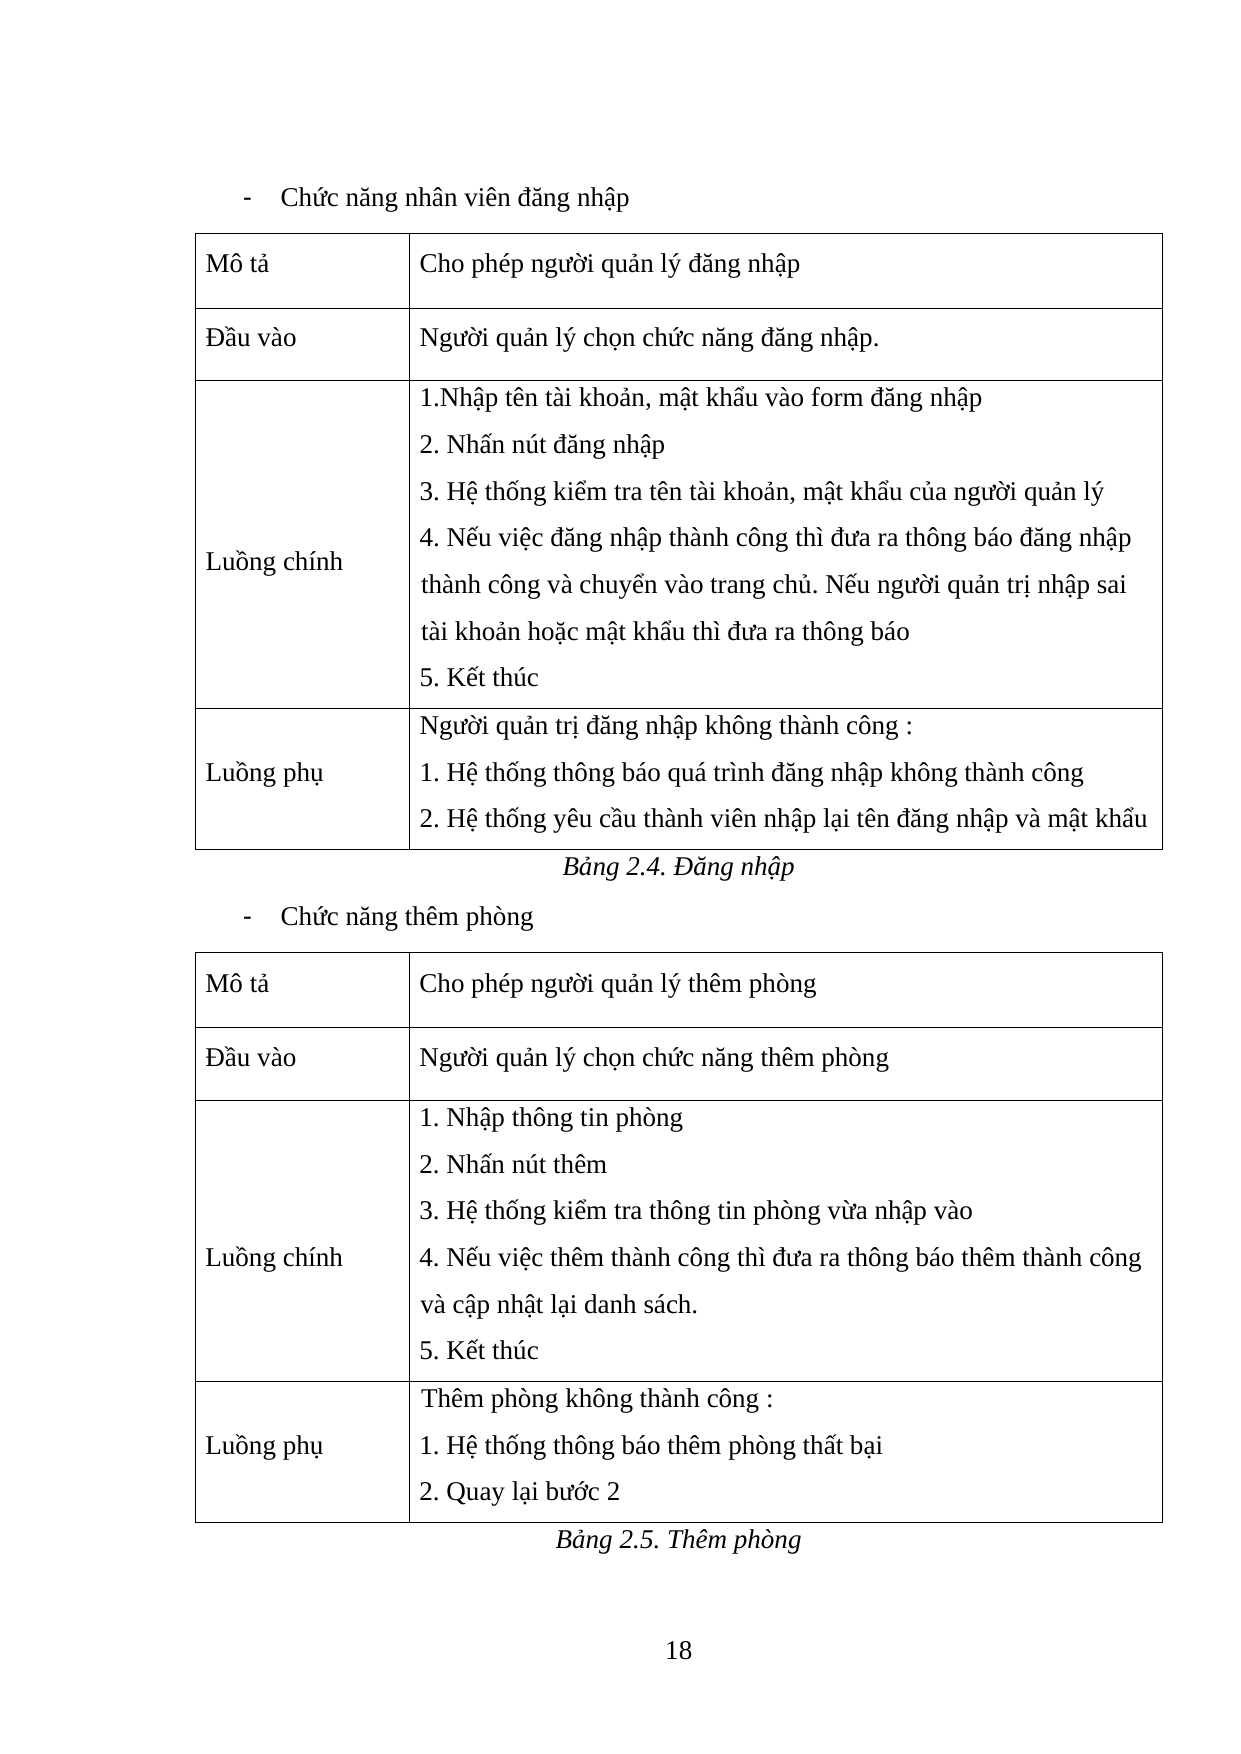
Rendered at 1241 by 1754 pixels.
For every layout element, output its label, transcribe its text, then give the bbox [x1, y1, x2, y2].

table_cell Người quản trị đăng nhập không thành công : 1. Hệ thống thông báo quá trình đăng nhập không thành công 2. Hệ thống yêu cầu thành viên nhập lại tên đăng nhập và mật khẩu [410, 709, 1162, 849]
table_cell Luồng chính [196, 1101, 409, 1381]
table_cell Người quản lý chọn chức năng đăng nhập. [410, 309, 1162, 380]
table_cell Người quản lý chọn chức năng thêm phòng [410, 1028, 1162, 1100]
table_header Mô tả [196, 234, 409, 307]
table_cell Luồng chính [196, 381, 409, 708]
table_header Mô tả [196, 953, 409, 1027]
text Bảng 2.4. Đăng nhập [205, 850, 1152, 881]
table_cell 1. Nhập thông tin phòng 2. Nhấn nút thêm 3. Hệ thống kiểm tra thông tin phòng vừa nhập vào 4. Nếu việc thêm thành công thì đưa ra thông báo thêm thành công và cập nhật lại danh sách. 5. Kết thúc [410, 1101, 1162, 1381]
list Chức năng nhân viên đăng nhập [243, 177, 1153, 214]
table_cell Thêm phòng không thành công : 1. Hệ thống thông báo thêm phòng thất bại 2. Quay lại bước 2 [410, 1382, 1162, 1522]
table_cell Đầu vào [196, 1028, 409, 1100]
table_cell Đầu vào [196, 309, 409, 380]
table_cell Luồng phụ [196, 1382, 409, 1522]
text Bảng 2.5. Thêm phòng [205, 1523, 1152, 1554]
table_header Cho phép người quản lý thêm phòng [410, 953, 1162, 1027]
table_header Cho phép người quản lý đăng nhập [410, 234, 1162, 307]
list Chức năng thêm phòng [243, 897, 1153, 934]
table_cell Luồng phụ [196, 709, 409, 849]
table_cell 1.Nhập tên tài khoản, mật khẩu vào form đăng nhập 2. Nhấn nút đăng nhập 3. Hệ thống kiểm tra tên tài khoản, mật khẩu của người quản lý 4. Nếu việc đăng nhập thành công thì đưa ra thông báo đăng nhập thành công và chuyển vào trang chủ. Nếu người quản trị nhập sai tài khoản hoặc mật khẩu thì đưa ra thông báo 5. Kết thúc [410, 381, 1162, 708]
